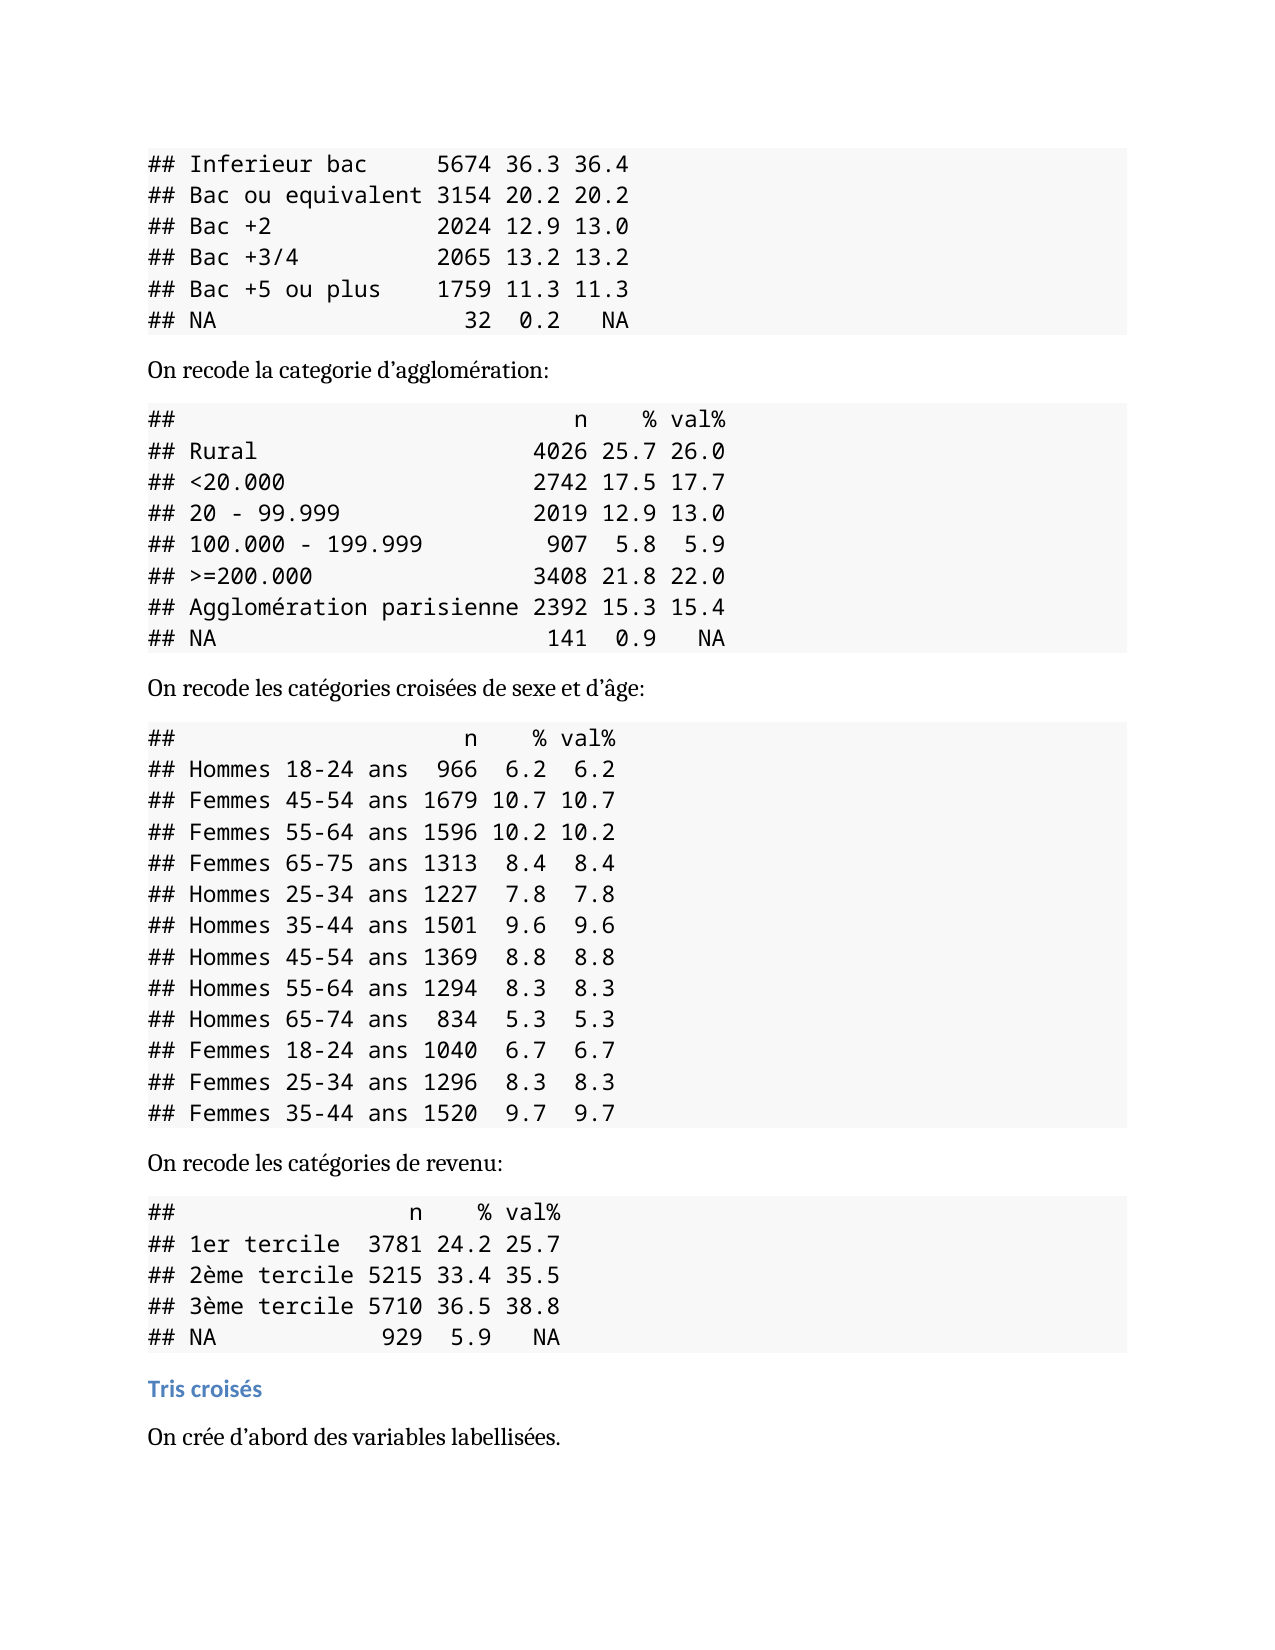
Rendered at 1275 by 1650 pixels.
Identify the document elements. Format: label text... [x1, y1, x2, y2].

text ## n % val% ## Rural 4026 25.7 26.0 ## <20.000 2742 17.5 17.7 ## 20 - 99.999 2019 12.9 13.0 ## 100.000 - 199.999 907 5.8 5.9 ## >=200.000 3408 21.8 22.0 ## Agglomération parisienne 2392 15.3 15.4 ## NA 141 0.9 NA [148, 403, 1127, 653]
text On recode les catégories croisées de sexe et d’âge: [148, 674, 1127, 703]
text On recode la categorie d’agglomération: [148, 356, 1127, 385]
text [148, 148, 1127, 335]
text On recode les catégories de revenu: [148, 1149, 1127, 1178]
text ## n % val% ## Hommes 18-24 ans 966 6.2 6.2 ## Femmes 45-54 ans 1679 10.7 10.7 ## Femmes 55-64 ans 1596 10.2 10.2 ## Femmes 65-75 ans 1313 8.4 8.4 ## Hommes 25-34 ans 1227 7.8 7.8 ## Hommes 35-44 ans 1501 9.6 9.6 ## Hommes 45-54 ans 1369 8.8 8.8 ## Hommes 55-64 ans 1294 8.3 8.3 ## Hommes 65-74 ans 834 5.3 5.3 ## Femmes 18-24 ans 1040 6.7 6.7 ## Femmes 25-34 ans 1296 8.3 8.3 ## Femmes 35-44 ans 1520 9.7 9.7 [148, 722, 1127, 1128]
text ## n % val% ## 1er tercile 3781 24.2 25.7 ## 2ème tercile 5215 33.4 35.5 ## 3ème tercile 5710 36.5 38.8 ## NA 929 5.9 NA [148, 1196, 1127, 1353]
text On crée d’abord des variables labellisées. [148, 1423, 1127, 1451]
subtitle Tris croisés [148, 1373, 1127, 1404]
